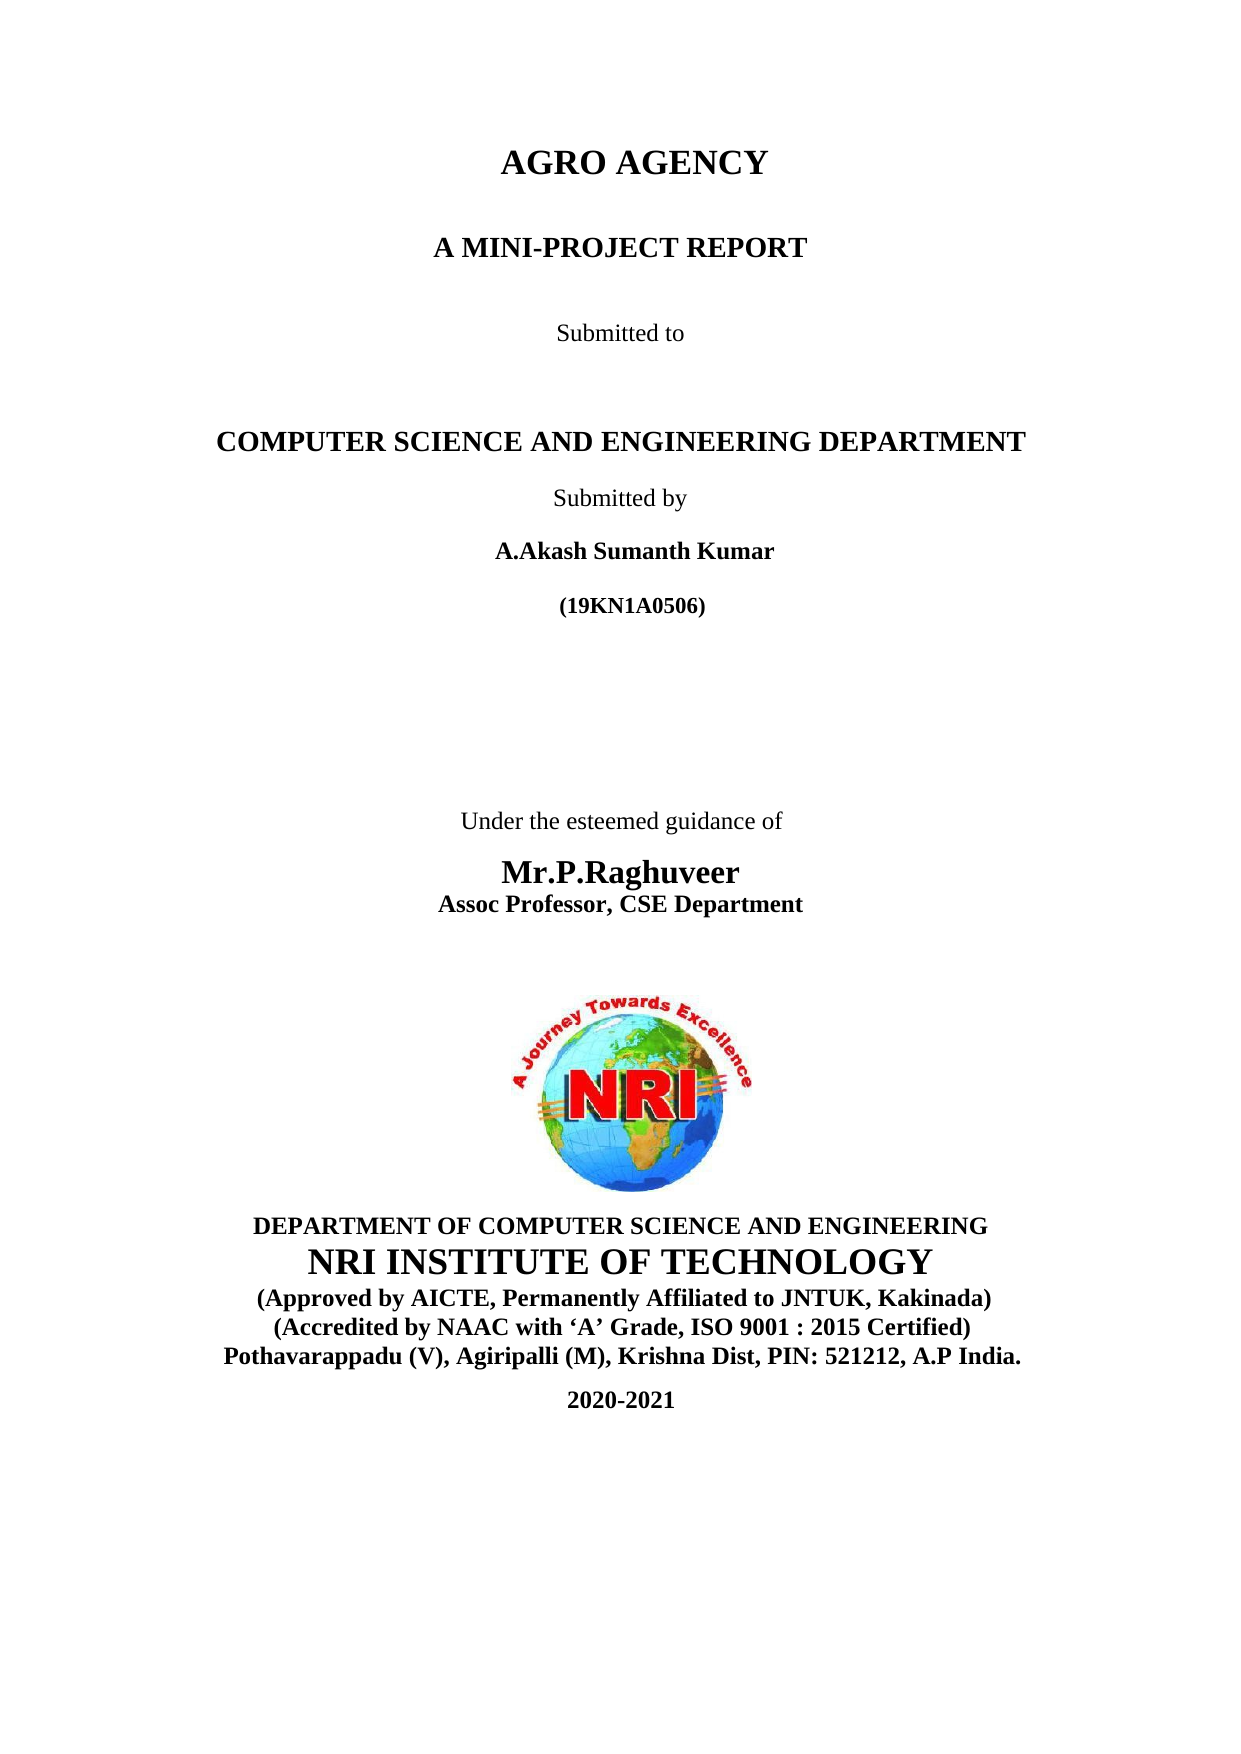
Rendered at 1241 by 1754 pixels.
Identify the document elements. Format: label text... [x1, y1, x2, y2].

text A.Akash Sumanth Kumar [133, 537, 1136, 565]
text Under the esteemed guidance of [214, 806, 1028, 834]
text (19KN1A0506) [553, 590, 1136, 619]
text Submitted to [247, 318, 993, 347]
text NRI INSTITUTE OF TECHNOLOGY [248, 1240, 993, 1283]
subtitle Assoc Professor, CSE Department [248, 889, 993, 918]
text 2020-2021 [249, 1385, 993, 1413]
text AGRO AGENCY [133, 142, 1136, 182]
subtitle A MINI-PROJECT REPORT [247, 231, 993, 264]
subtitle COMPUTER SCIENCE AND ENGINEERING DEPARTMENT [214, 424, 1027, 458]
subtitle (Approved by AICTE, Permanently Affiliated to JNTUK, Kakinada) (Accredited by NAAC with ‘A’ Grade, ISO 9001 : 2015 Certified) Pothavarappadu (V), Agiripalli (M), Krishna Dist, PIN: 521212, A.P India. [223, 1283, 1022, 1370]
picture [511, 995, 752, 1192]
subtitle Mr.P.Raghuveer [248, 860, 993, 889]
text Submitted by [553, 483, 1136, 512]
